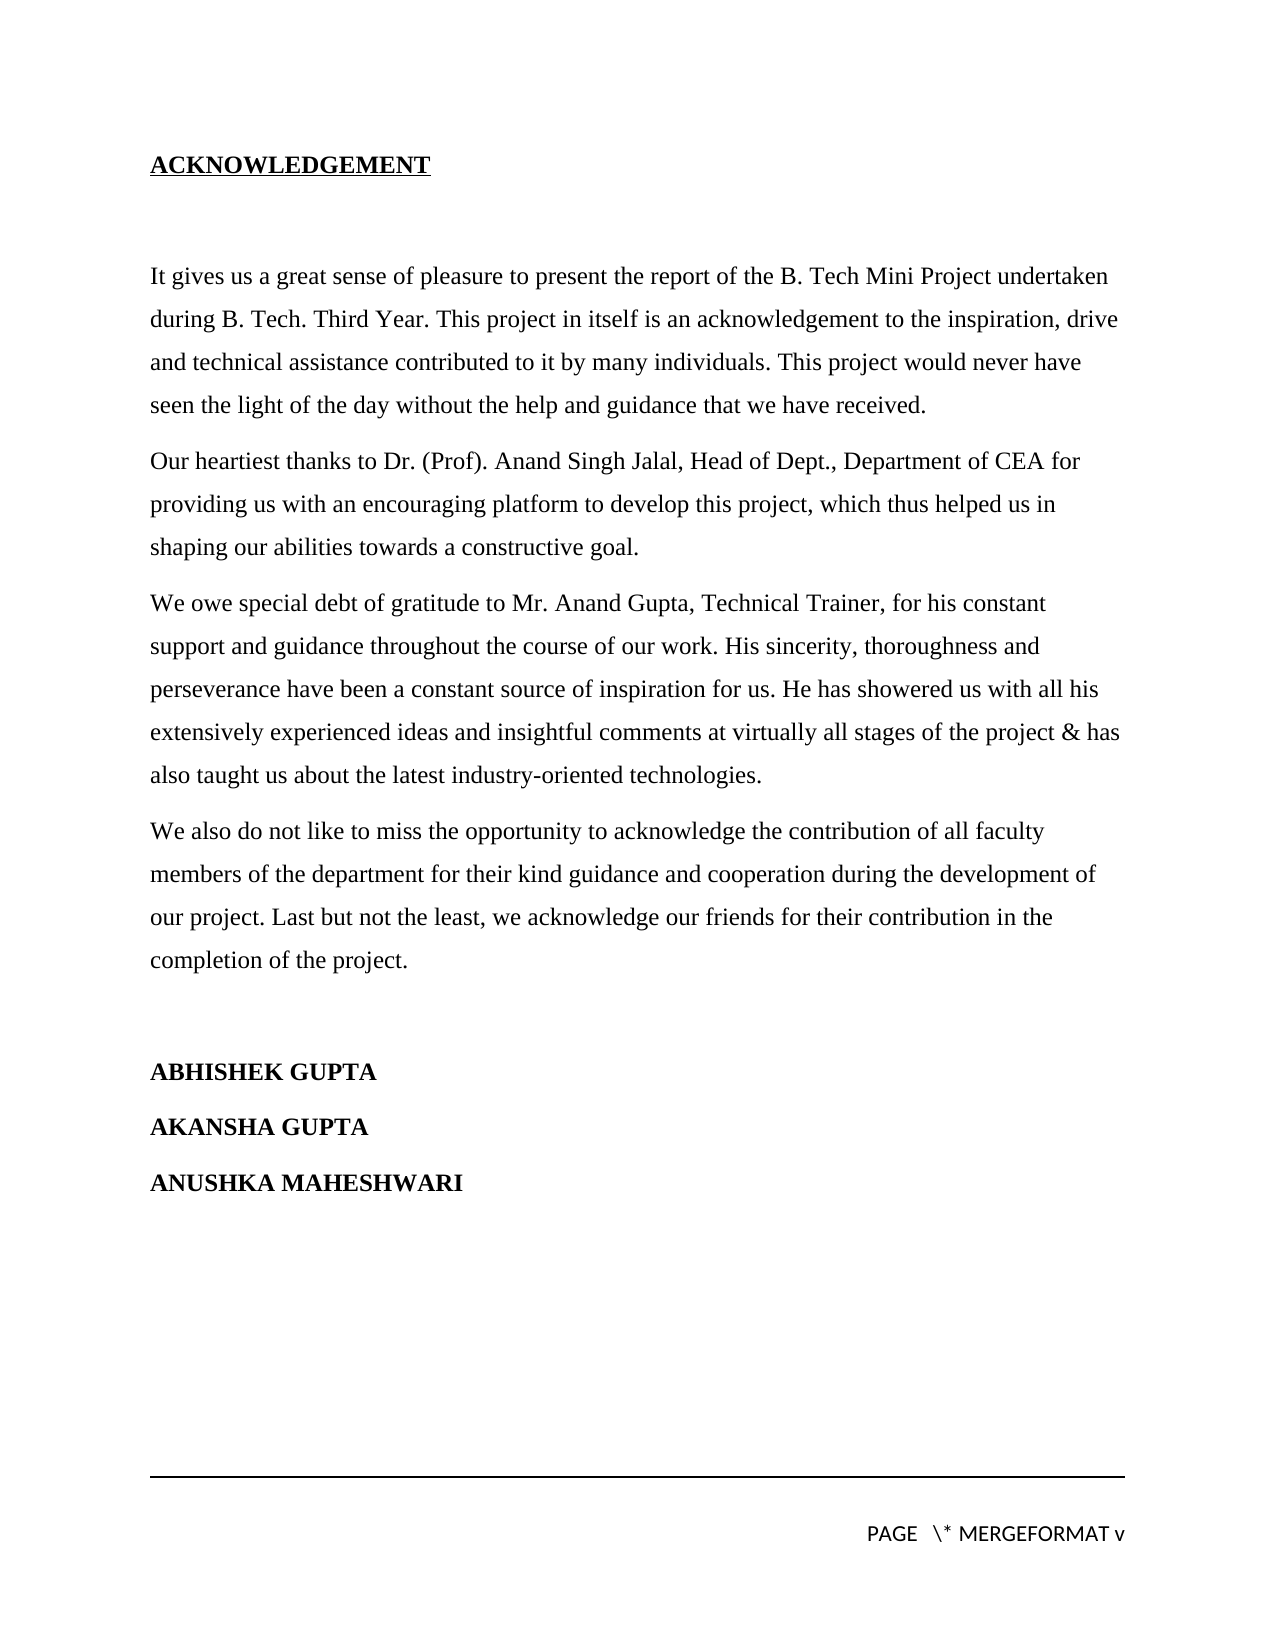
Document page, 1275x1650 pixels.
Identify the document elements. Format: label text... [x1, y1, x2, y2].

text It gives us a great sense of pleasure to present the report of the B. Tech Mini Project undertaken during B. Tech. Third Year. This project in itself is an acknowledgement to the inspiration, drive and technical assistance contributed to it by many individuals. This project would never have seen the light of the day without the help and guidance that we have received. [150, 261, 1125, 419]
text ACKNOWLEDGEMENT [150, 150, 1125, 179]
text Our heartiest thanks to Dr. (Prof). Anand Singh Jalal, Head of Dept., Department of CEA for providing us with an encouraging platform to develop this project, which thus helped us in shaping our abilities towards a constructive goal. [150, 446, 1125, 561]
text We owe special debt of gratitude to Mr. Anand Gupta, Technical Trainer, for his constant support and guidance throughout the course of our work. His sincerity, thoroughness and perseverance have been a constant source of inspiration for us. He has showered us with all his extensively experienced ideas and insightful comments at virtually all stages of the project & has also taught us about the latest industry-oriented technologies. [150, 588, 1125, 789]
text ABHISHEK GUPTA [150, 1057, 1125, 1086]
text AKANSHA GUPTA [150, 1112, 1125, 1141]
text ANUSHKA MAHESHWARI [150, 1168, 1125, 1197]
text We also do not like to miss the opportunity to acknowledge the contribution of all faculty members of the department for their kind guidance and cooperation during the development of our project. Last but not the least, we acknowledge our friends for their contribution in the completion of the project. [150, 816, 1125, 974]
